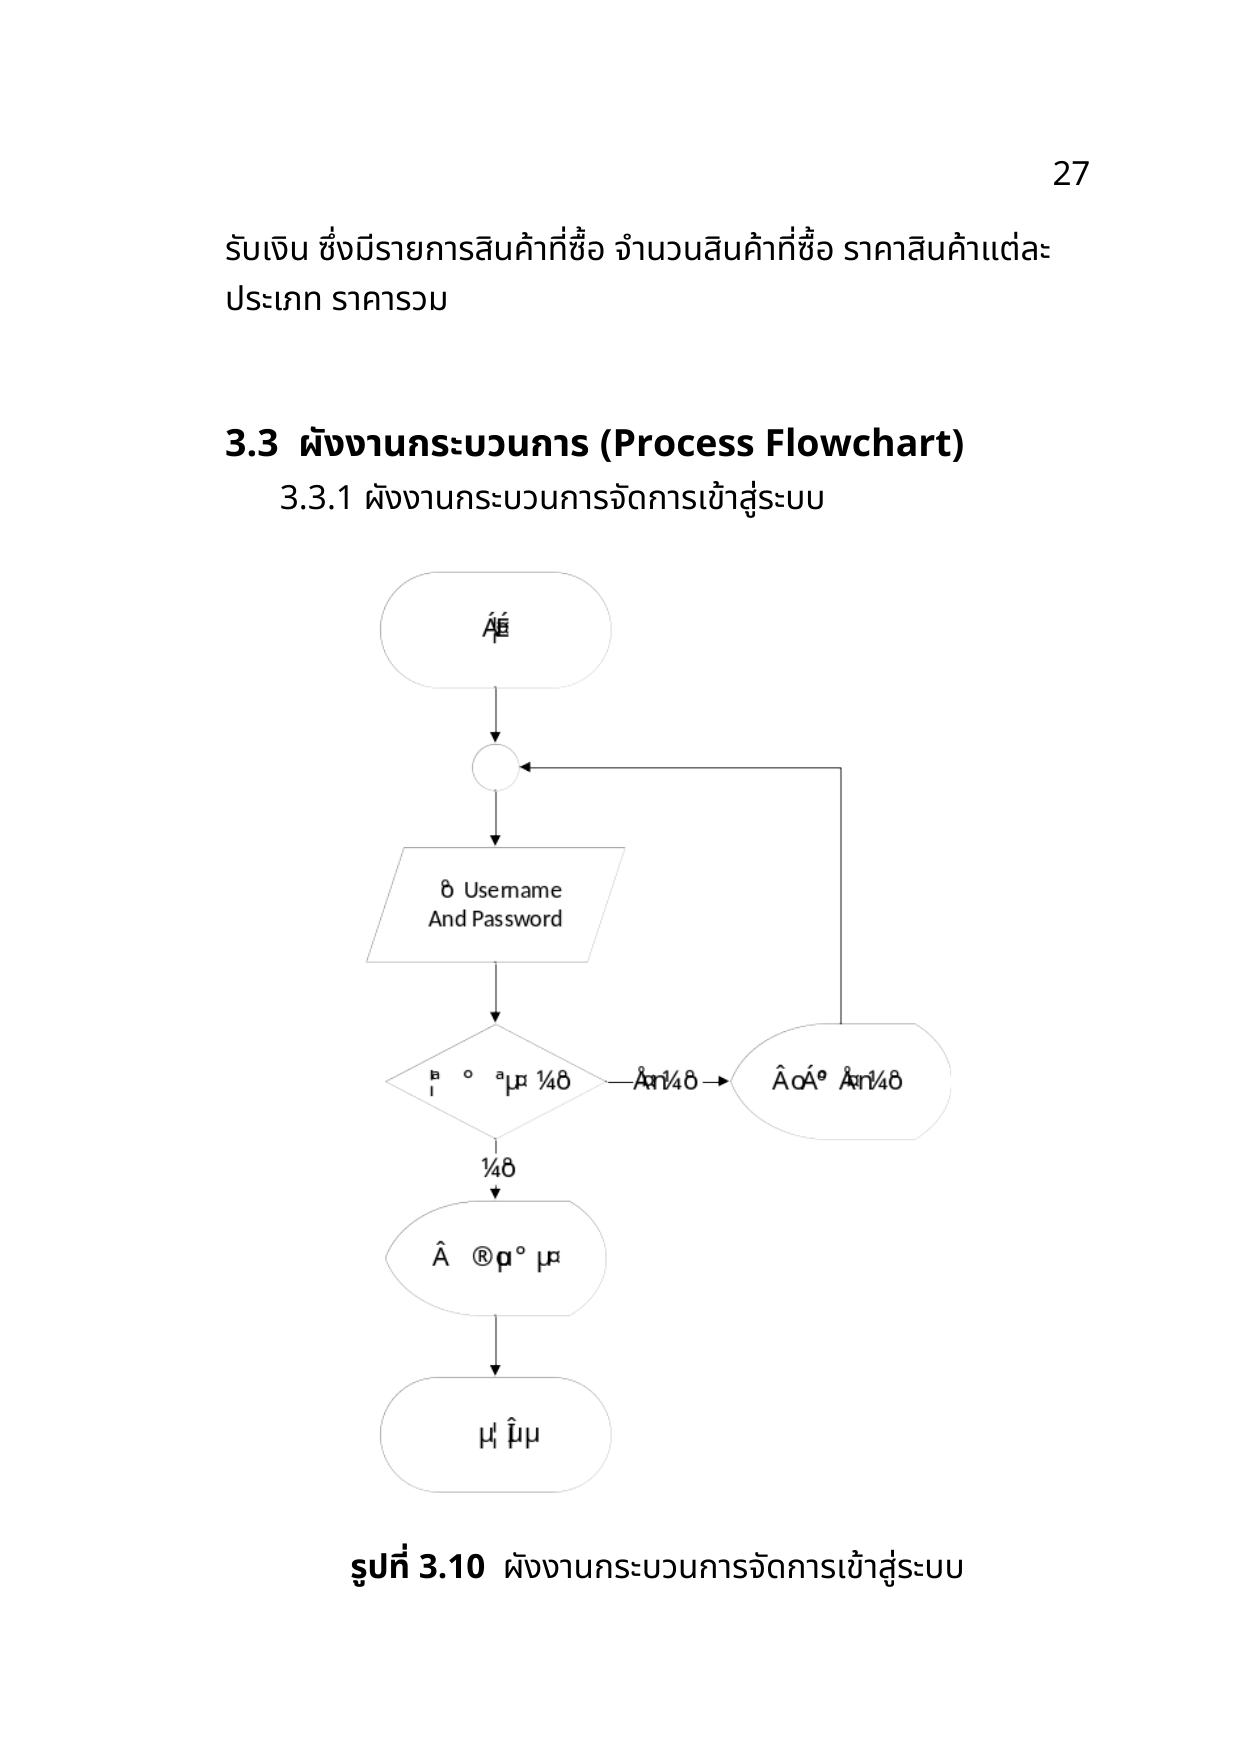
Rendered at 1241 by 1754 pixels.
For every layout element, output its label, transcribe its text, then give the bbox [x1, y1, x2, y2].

text รูปที่ 3.10 ผังงานกระบวนการจัดการเข้าสู่ระบบ [225, 1543, 1090, 1594]
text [225, 225, 1090, 326]
text 3.3.1 ผังงานกระบวนการจัดการเข้าสู่ระบบ [225, 474, 1090, 524]
subtitle 3.3 ผังงานกระบวนการ (Process Flowchart) [225, 417, 1090, 474]
